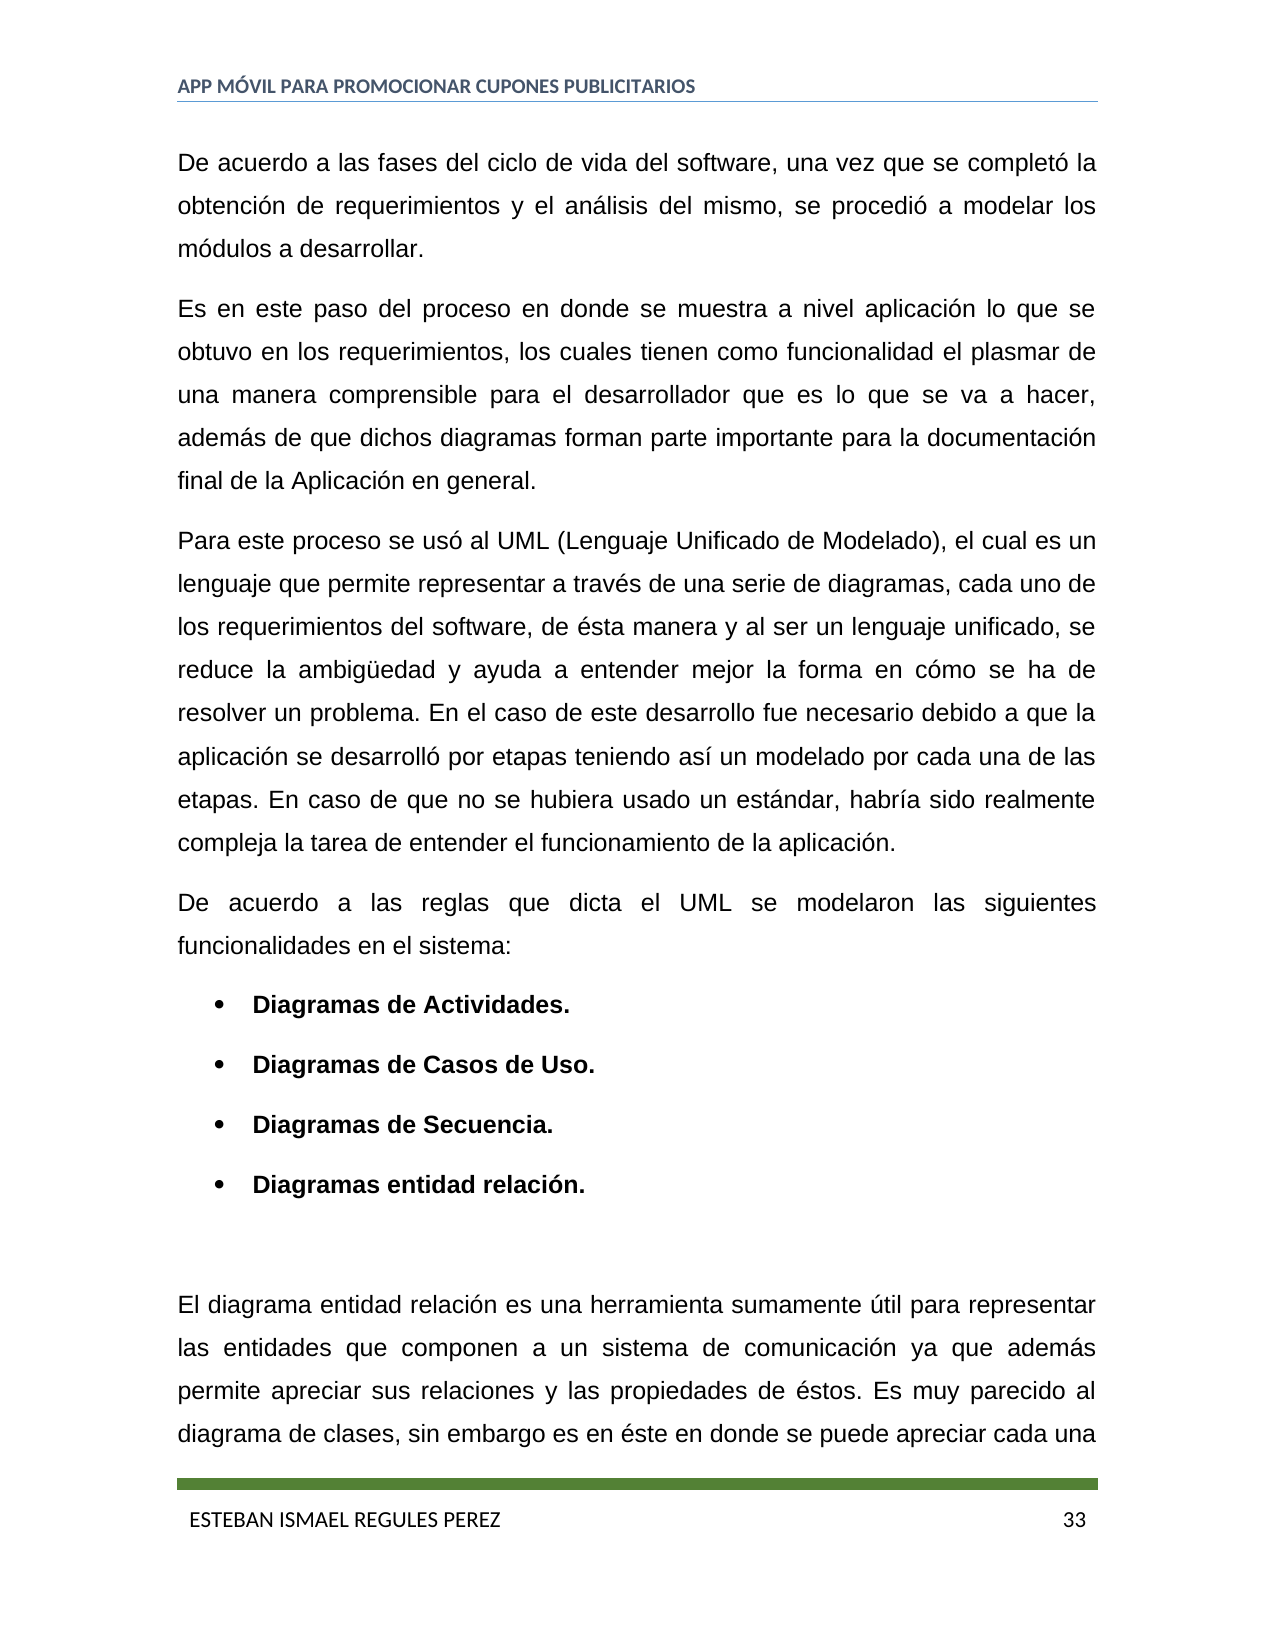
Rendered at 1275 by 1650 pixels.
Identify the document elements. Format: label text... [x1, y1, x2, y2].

list Diagramas entidad relación. [215, 1170, 1098, 1199]
list Diagramas de Actividades. [215, 991, 1098, 1019]
text Para este proceso se usó al UML (Lenguaje Unificado de Modelado), el cual es un lenguaje que permite representar a través de una serie de diagramas, cada uno de los requerimientos del software, de ésta manera y al ser un lenguaje unificado, se reduce la ambigüedad y ayuda a entender mejor la forma en cómo se ha de resolver un problema. En el caso de este desarrollo fue necesario debido a que la aplicación se desarrolló por etapas teniendo así un modelado por cada una de las etapas. En caso de que no se hubiera usado un estándar, habría sido realmente compleja la tarea de entender el funcionamiento de la aplicación. [177, 526, 1098, 857]
text Es en este paso del proceso en donde se muestra a nivel aplicación lo que se obtuvo en los requerimientos, los cuales tienen como funcionalidad el plasmar de una manera comprensible para el desarrollador que es lo que se va a hacer, además de que dichos diagramas forman parte importante para la documentación final de la Aplicación en general. [177, 294, 1098, 495]
list Diagramas de Casos de Uso. [215, 1050, 1098, 1079]
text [177, 1290, 1098, 1448]
text De acuerdo a las reglas que dicta el UML se modelaron las siguientes funcionalidades en el sistema: [177, 888, 1098, 959]
list Diagramas de Secuencia. [215, 1110, 1098, 1139]
text De acuerdo a las fases del ciclo de vida del software, una vez que se completó la obtención de requerimientos y el análisis del mismo, se procedió a modelar los módulos a desarrollar. [177, 148, 1098, 263]
